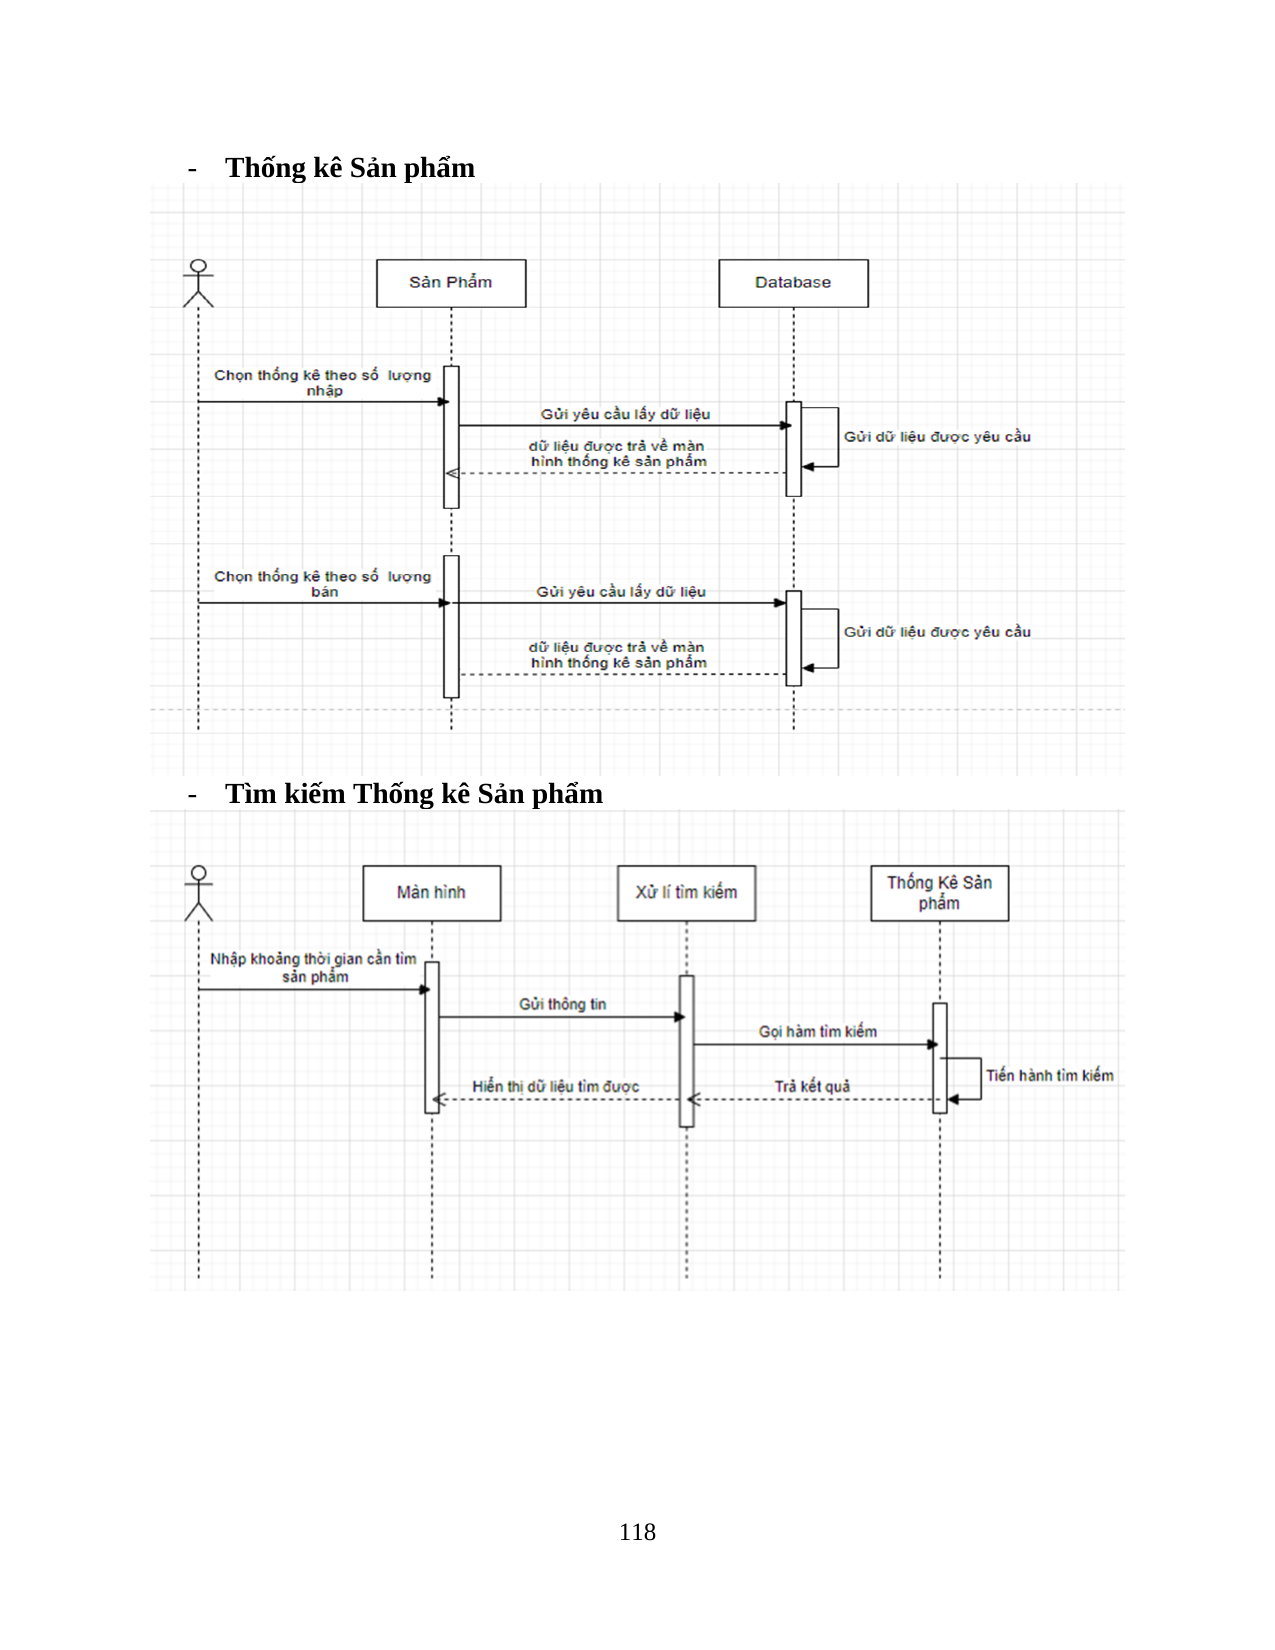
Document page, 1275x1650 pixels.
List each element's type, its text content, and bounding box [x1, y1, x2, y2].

picture [150, 183, 1125, 776]
subtitle Thống kê Sản phẩm [187, 150, 1125, 183]
picture [150, 809, 1125, 1291]
subtitle Tìm kiếm Thống kê Sản phẩm [187, 776, 1125, 809]
